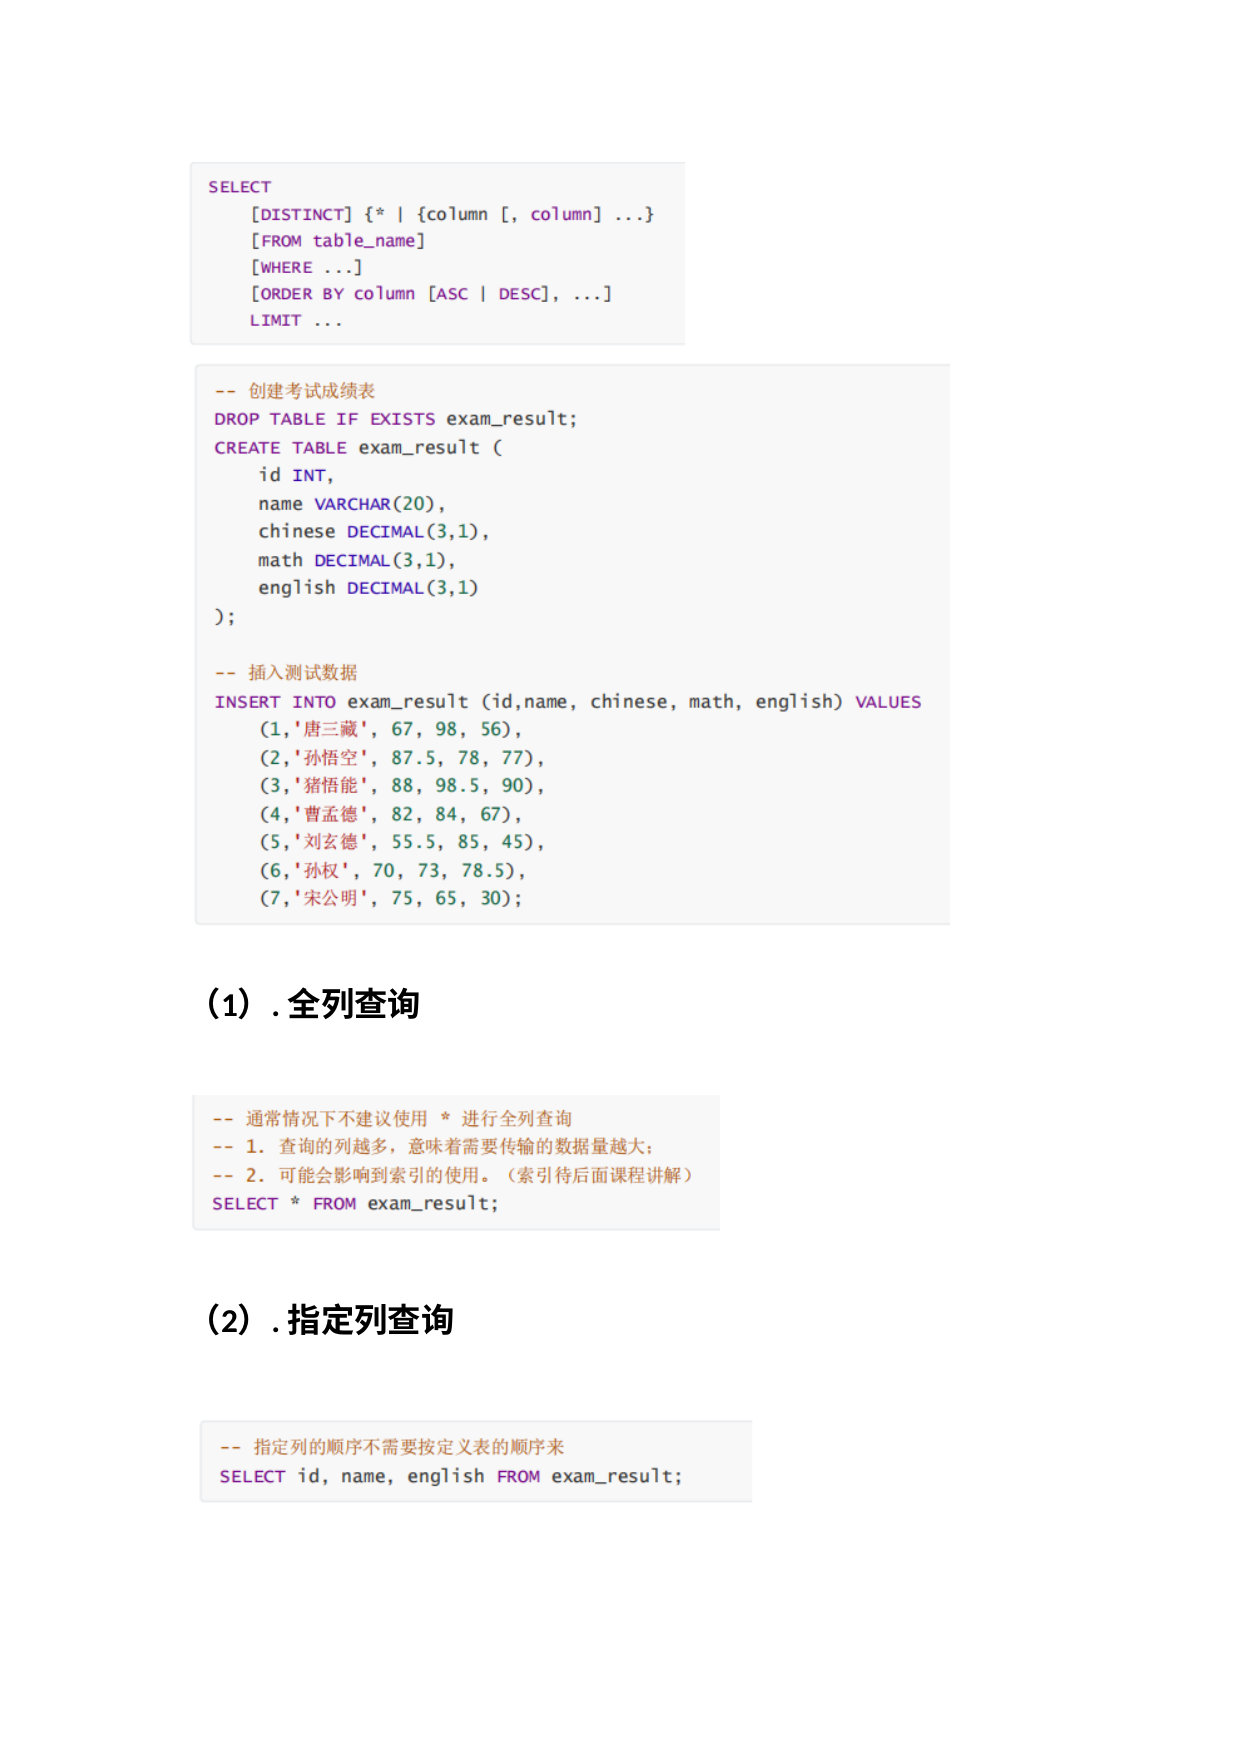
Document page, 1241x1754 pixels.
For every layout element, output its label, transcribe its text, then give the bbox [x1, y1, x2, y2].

picture [187, 1095, 720, 1241]
picture [187, 1412, 753, 1505]
subtitle （1）. 全列查询 [187, 969, 1053, 1034]
picture [187, 162, 686, 351]
picture [187, 357, 951, 932]
subtitle （2）. 指定列查询 [187, 1285, 1053, 1350]
